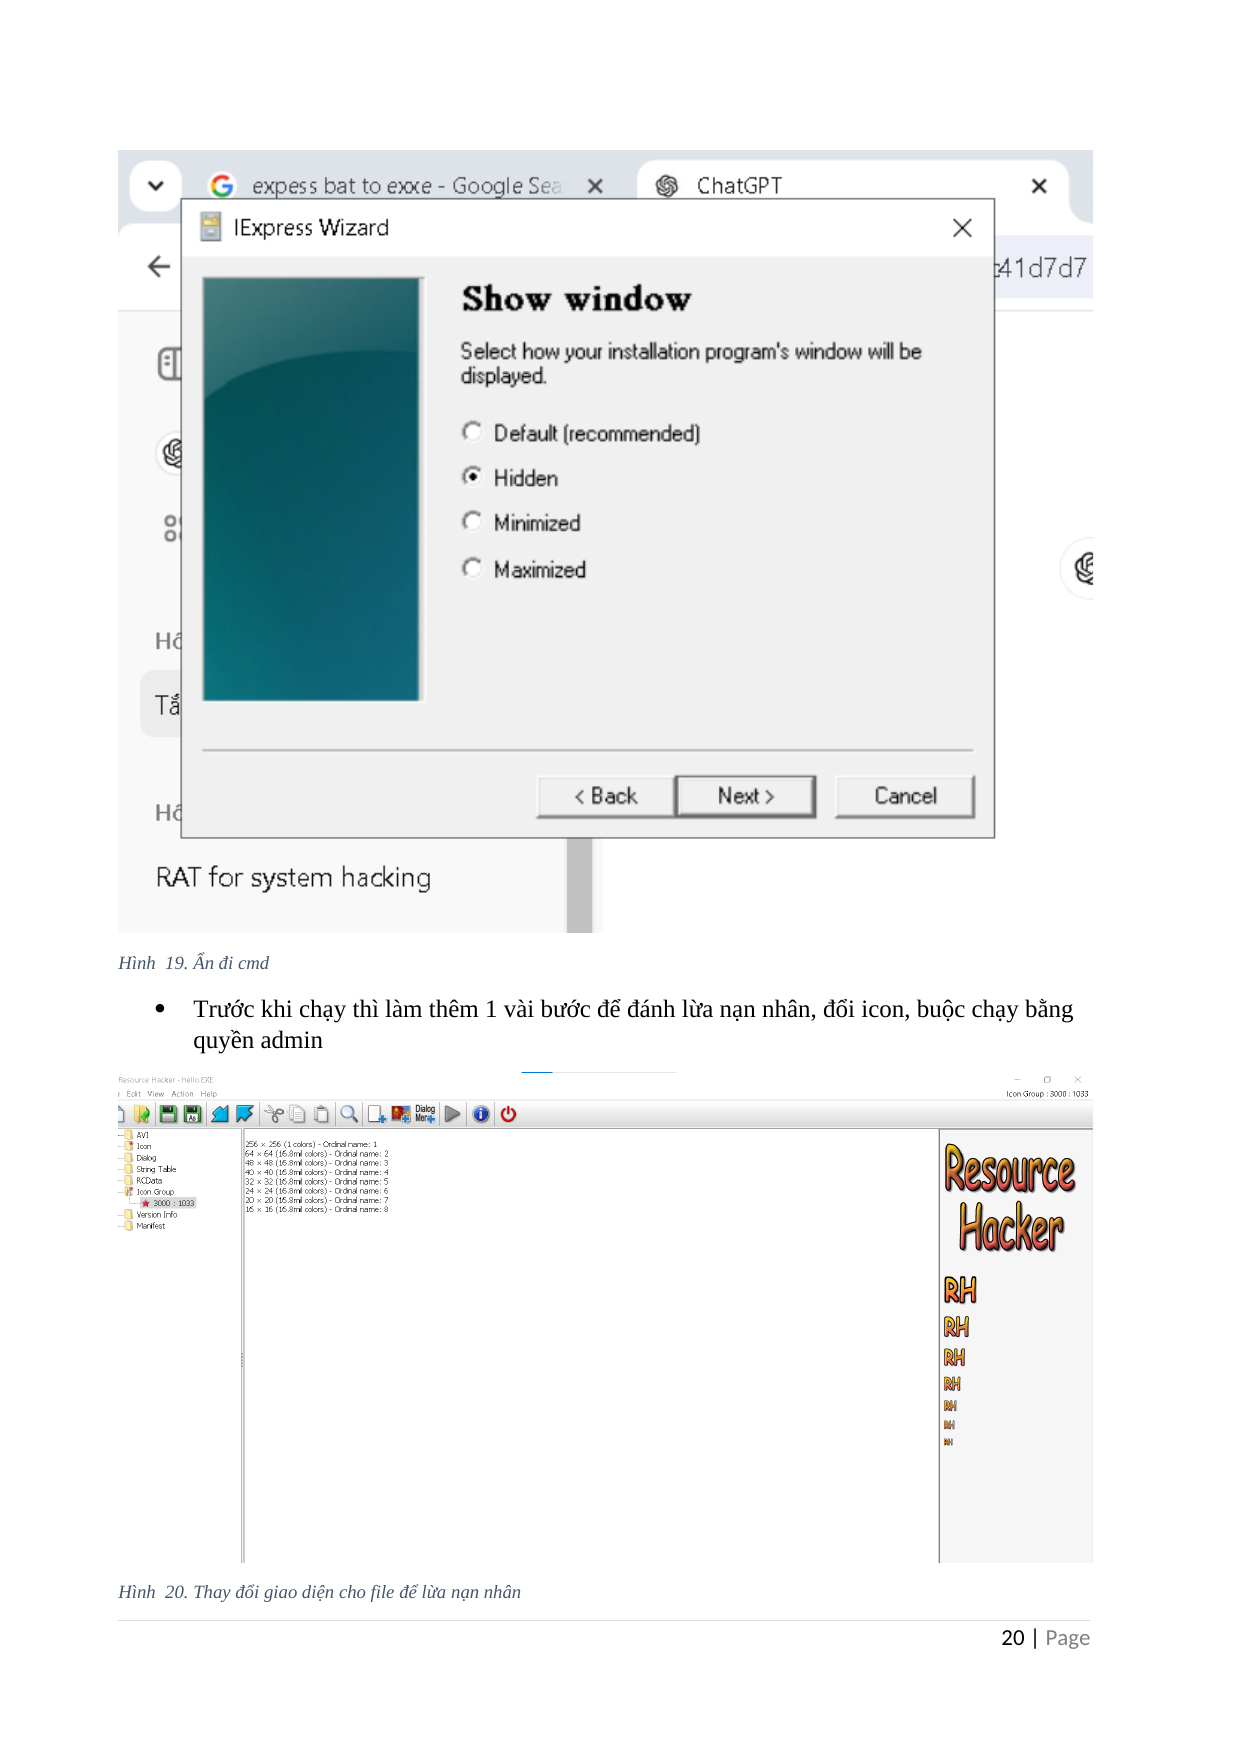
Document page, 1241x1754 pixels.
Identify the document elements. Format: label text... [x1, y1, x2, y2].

text Hình 20. Thay đổi giao diện cho file để lừa nạn nhân [118, 1581, 1090, 1603]
picture [118, 1072, 1094, 1563]
text Hình 19. Ẩn đi cmd [118, 952, 1090, 973]
picture [118, 150, 1094, 933]
list Trước khi chạy thì làm thêm 1 vài bước để đánh lừa nạn nhân, đổi icon, buộc chạy bằng quyền admin [156, 994, 1090, 1054]
